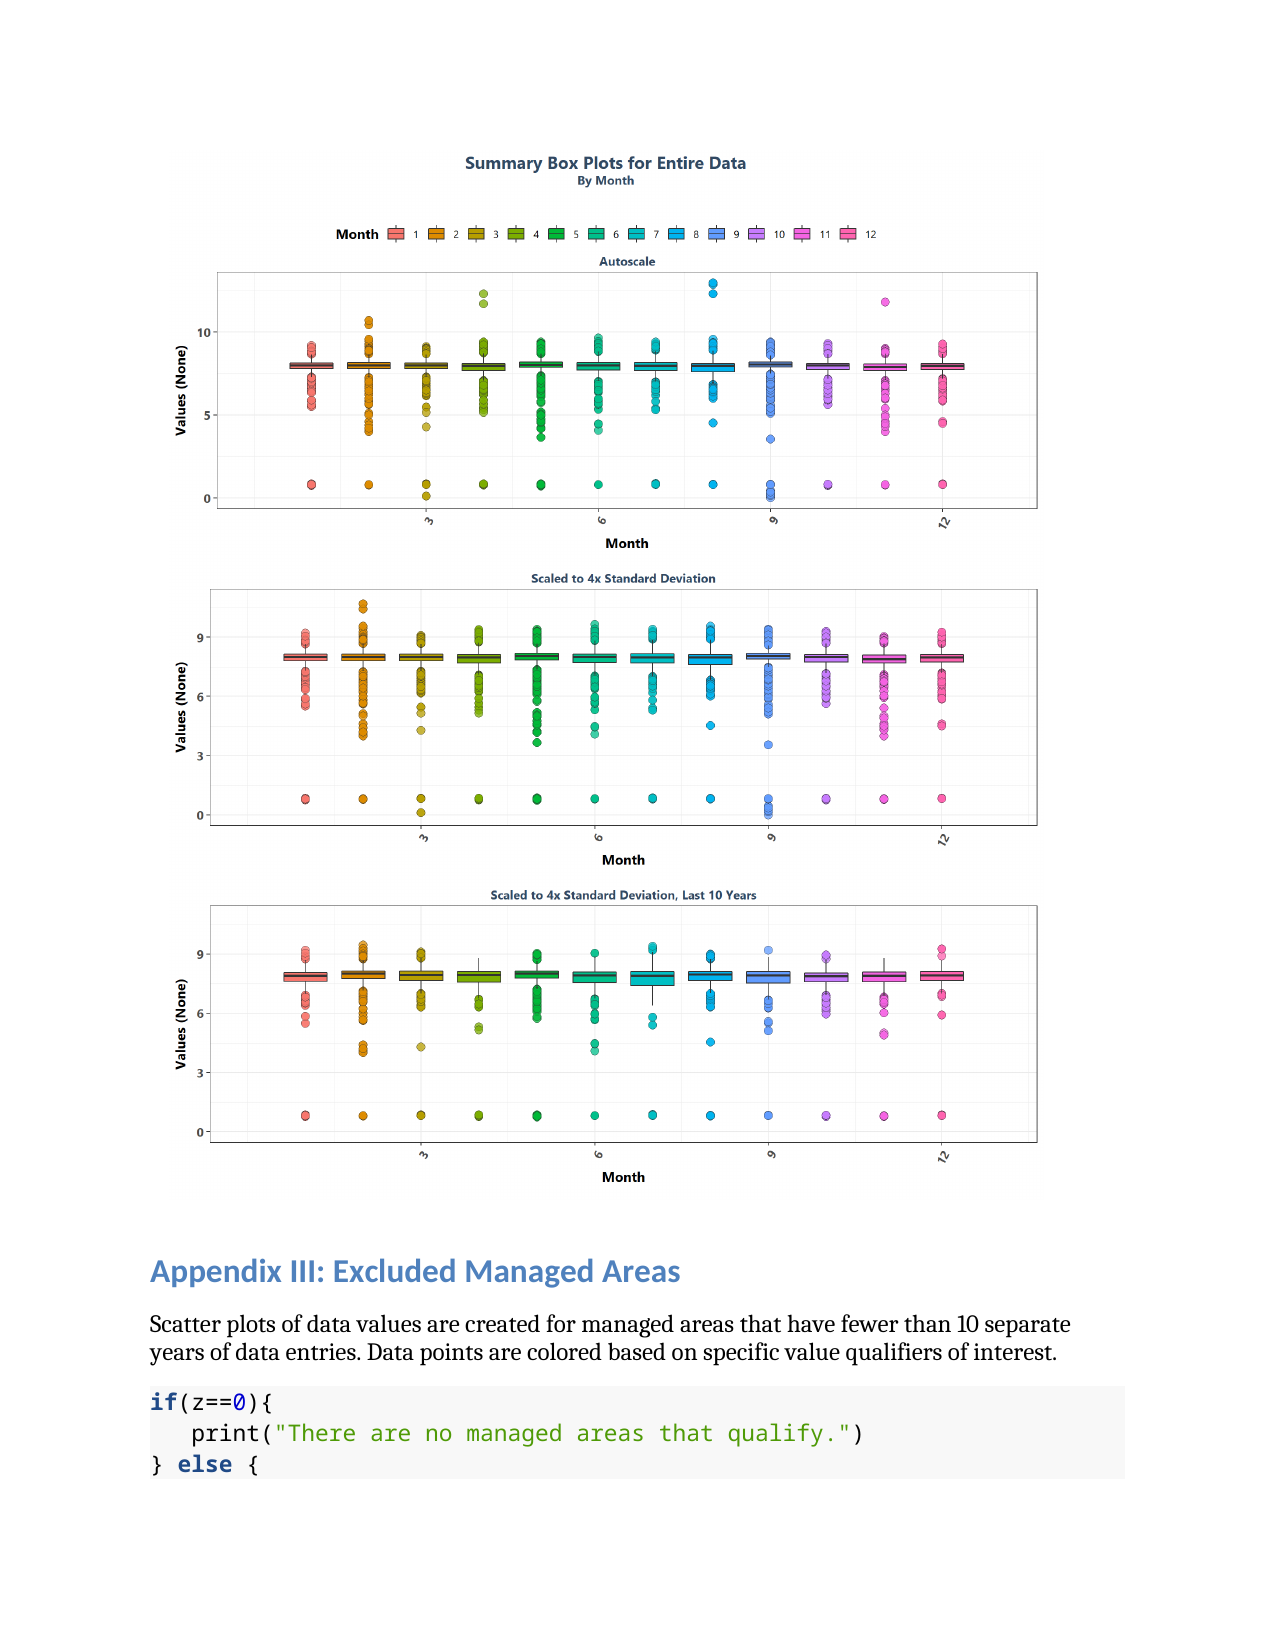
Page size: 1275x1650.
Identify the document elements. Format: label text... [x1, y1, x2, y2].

subtitle Appendix III: Excluded Managed Areas [150, 1250, 1125, 1291]
text Scatter plots of data values are created for managed areas that have fewer than 10 separate years of data entries. Data points are colored based on specific value qualifiers of interest. [150, 1309, 1125, 1367]
picture [168, 150, 1044, 1200]
